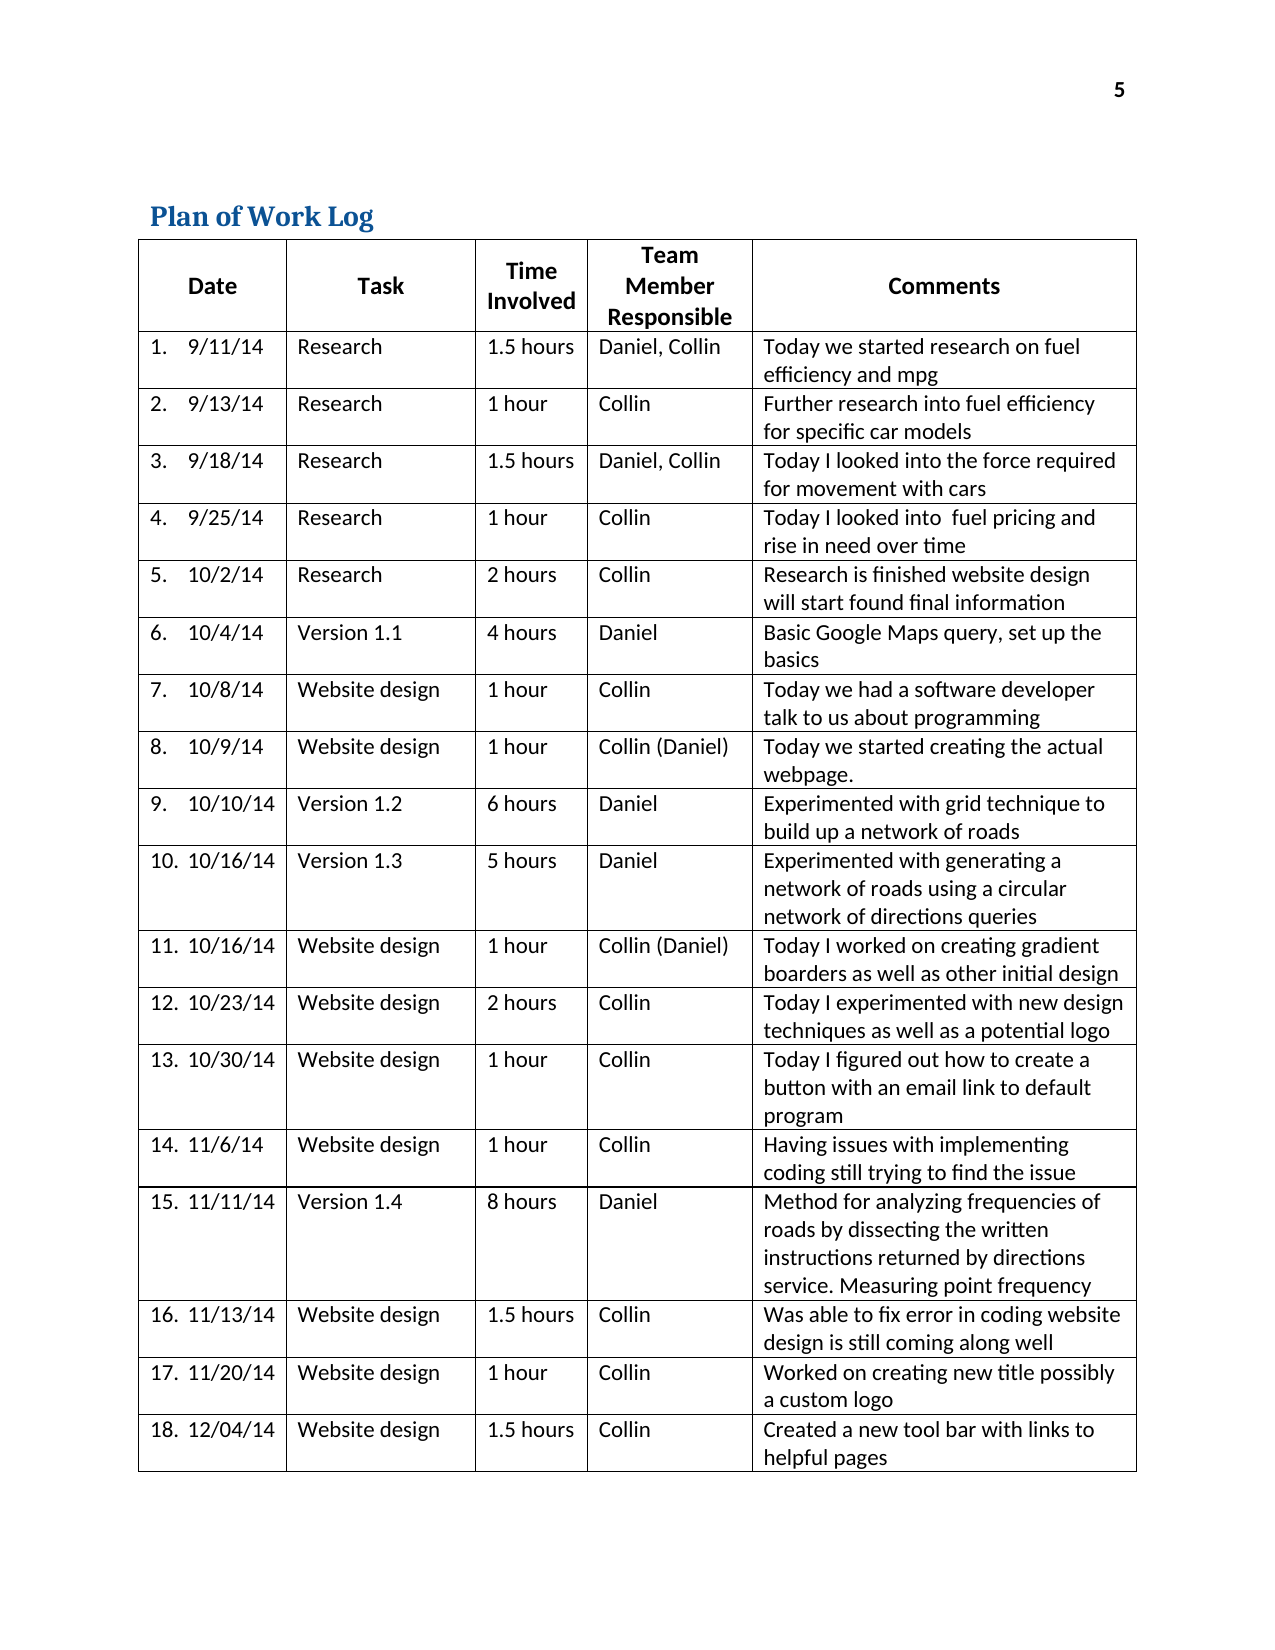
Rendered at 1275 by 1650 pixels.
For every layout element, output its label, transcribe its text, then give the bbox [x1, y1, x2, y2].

table_cell Website design [287, 988, 475, 1044]
table_cell 10/10/14 [139, 789, 286, 845]
table_cell Daniel [588, 1188, 752, 1299]
table_cell Today I figured out how to create a button with an email link to default program [753, 1045, 1136, 1129]
table_cell 10/16/14 [139, 931, 286, 987]
table_cell Research is finished website design will start found final information [753, 561, 1136, 617]
table_cell 12/04/14 [139, 1415, 286, 1471]
table_cell Today I looked into fuel pricing and rise in need over time [753, 504, 1136, 559]
table_cell Experimented with generating a network of roads using a circular network of directions queries [753, 846, 1136, 930]
table_cell Today we had a software developer talk to us about programming [753, 675, 1136, 731]
table_cell 10/2/14 [139, 561, 286, 617]
table_cell 11/11/14 [139, 1188, 286, 1299]
table_cell 9/13/14 [139, 389, 286, 445]
table_cell 10/8/14 [139, 675, 286, 731]
table_cell 10/16/14 [139, 846, 286, 930]
table_cell 9/18/14 [139, 446, 286, 502]
table_cell Research [287, 389, 475, 445]
table_cell Collin [588, 1301, 752, 1357]
table_cell Version 1.2 [287, 789, 475, 845]
table_cell Collin (Daniel) [588, 732, 752, 788]
table_cell Experimented with grid technique to build up a network of roads [753, 789, 1136, 845]
table_cell 1.5 hours [476, 1301, 587, 1357]
table_cell 1.5 hours [476, 446, 587, 502]
table_cell Website design [287, 732, 475, 788]
table_cell Website design [287, 931, 475, 987]
table_cell Collin [588, 561, 752, 617]
table_cell 1 hour [476, 504, 587, 559]
table_cell 8 hours [476, 1188, 587, 1299]
table_cell Daniel, Collin [588, 446, 752, 502]
table_cell Website design [287, 1301, 475, 1357]
table_cell Method for analyzing frequencies of roads by dissecting the written instructions returned by directions service. Measuring point frequency [753, 1188, 1136, 1299]
table_cell 1 hour [476, 1130, 587, 1186]
table_cell Collin (Daniel) [588, 931, 752, 987]
table_cell 10/30/14 [139, 1045, 286, 1129]
table_cell Website design [287, 675, 475, 731]
table_cell Today I worked on creating gradient boarders as well as other initial design [753, 931, 1136, 987]
table_cell Collin [588, 1130, 752, 1186]
table_cell Daniel [588, 846, 752, 930]
table_cell Research [287, 332, 475, 388]
table_cell 1.5 hours [476, 332, 587, 388]
table_cell Website design [287, 1130, 475, 1186]
table_cell Collin [588, 1045, 752, 1129]
table_cell Further research into fuel efficiency for specific car models [753, 389, 1136, 445]
table_cell Daniel [588, 789, 752, 845]
table_cell Worked on creating new title possibly a custom logo [753, 1358, 1136, 1414]
table_cell 2 hours [476, 561, 587, 617]
table_header Task [287, 240, 475, 331]
table_cell Version 1.3 [287, 846, 475, 930]
table_cell Daniel [588, 618, 752, 674]
table_cell Collin [588, 1358, 752, 1414]
table_cell Research [287, 446, 475, 502]
table_cell 1 hour [476, 931, 587, 987]
table_cell 4 hours [476, 618, 587, 674]
table_cell Today we started research on fuel efficiency and mpg [753, 332, 1136, 388]
table_cell 1 hour [476, 389, 587, 445]
table_cell Collin [588, 504, 752, 559]
table_cell Website design [287, 1358, 475, 1414]
table_cell 11/20/14 [139, 1358, 286, 1414]
table_cell 1.5 hours [476, 1415, 587, 1471]
table_cell 1 hour [476, 732, 587, 788]
table_cell Website design [287, 1415, 475, 1471]
table_cell 10/4/14 [139, 618, 286, 674]
table_cell 1 hour [476, 675, 587, 731]
table_cell Collin [588, 1415, 752, 1471]
table_header Time Involved [476, 240, 587, 331]
table_cell Collin [588, 675, 752, 731]
table_cell 11/13/14 [139, 1301, 286, 1357]
subtitle Plan of Work Log [150, 200, 1125, 233]
table_cell Was able to fix error in coding website design is still coming along well [753, 1301, 1136, 1357]
table_cell 2 hours [476, 988, 587, 1044]
table_cell 6 hours [476, 789, 587, 845]
table_cell Created a new tool bar with links to helpful pages [753, 1415, 1136, 1471]
table_cell 10/9/14 [139, 732, 286, 788]
table_header Date [139, 240, 286, 331]
table_cell 10/23/14 [139, 988, 286, 1044]
table_cell Research [287, 561, 475, 617]
table_cell Having issues with implementing coding still trying to find the issue [753, 1130, 1136, 1186]
table_cell Collin [588, 389, 752, 445]
table_cell 11/6/14 [139, 1130, 286, 1186]
table_cell Basic Google Maps query, set up the basics [753, 618, 1136, 674]
table_cell Daniel, Collin [588, 332, 752, 388]
table_cell Version 1.1 [287, 618, 475, 674]
table_cell Today I looked into the force required for movement with cars [753, 446, 1136, 502]
table_cell 5 hours [476, 846, 587, 930]
table_cell Today we started creating the actual webpage. [753, 732, 1136, 788]
table_cell Collin [588, 988, 752, 1044]
table_cell 9/11/14 [139, 332, 286, 388]
table_cell Website design [287, 1045, 475, 1129]
table_cell 1 hour [476, 1045, 587, 1129]
table_cell 1 hour [476, 1358, 587, 1414]
table_header Comments [753, 240, 1136, 331]
table_cell Research [287, 504, 475, 559]
table_header Team Member Responsible [588, 240, 752, 331]
table_cell 9/25/14 [139, 504, 286, 559]
table_cell Today I experimented with new design techniques as well as a potential logo [753, 988, 1136, 1044]
table_cell Version 1.4 [287, 1188, 475, 1299]
